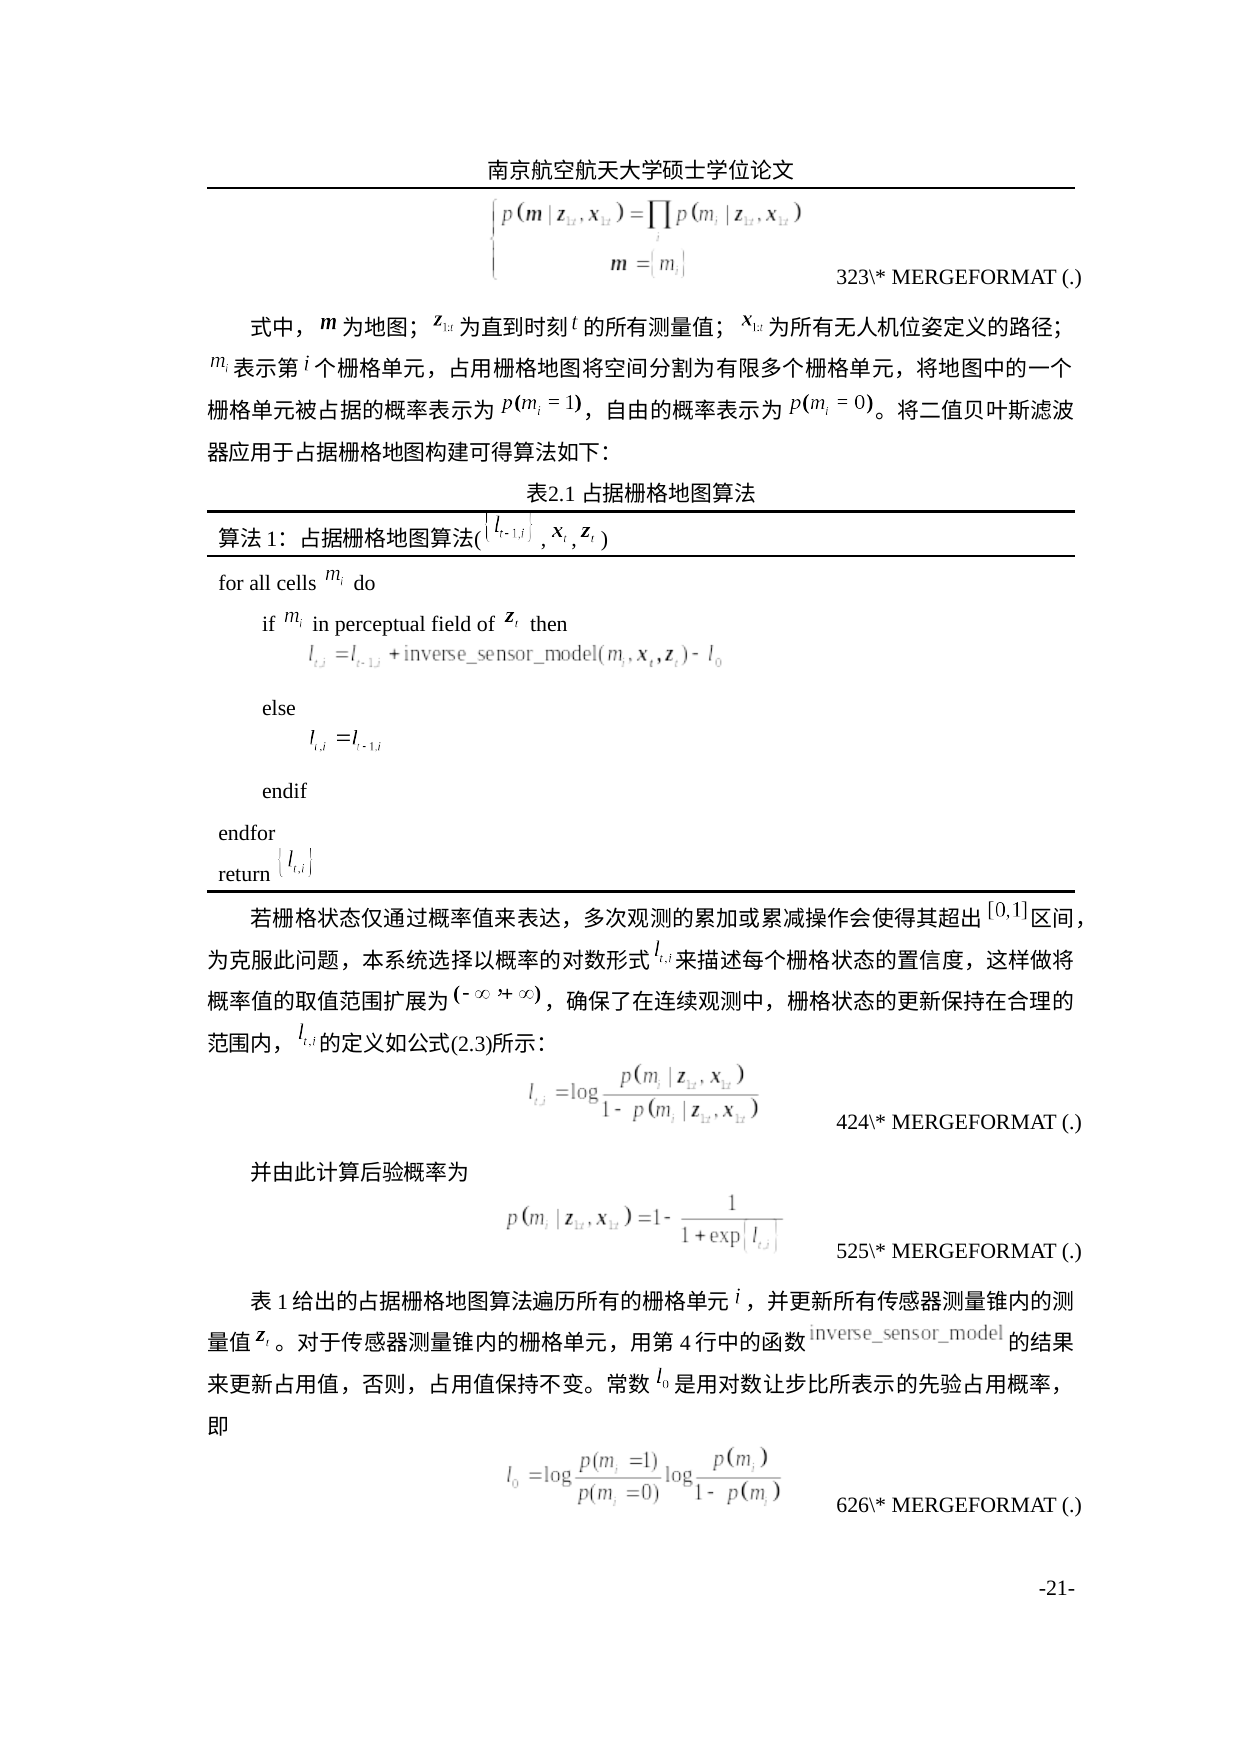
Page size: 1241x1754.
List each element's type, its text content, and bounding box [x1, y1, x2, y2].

table_cell return [207, 848, 1075, 890]
table_header 算法1：占据栅格地图算法(,,) [207, 513, 1075, 555]
table_cell [207, 723, 1075, 765]
text 并由此计算后验概率为 [207, 1147, 1075, 1188]
table_cell endif [207, 765, 1075, 807]
text 若栅格状态仅通过概率值来表达，多次观测的累加或累减操作会使得其超出区间，为克服此问题，本系统选择以概率的对数形式来描述每个栅格状态的置信度，这样做将概率值的取值范围扩展为，确保了在连续观测中，栅格状态的更新保持在合理的范围内，的定义如公式(2.3)所示： [207, 893, 1075, 1060]
text 表1给出的占据栅格地图算法遍历所有的栅格单元，并更新所有传感器测量锥内的测量值。对于传感器测量锥内的栅格单元，用第4行中的函数的结果来更新占用值，否则，占用值保持不变。常数是用对数让步比所表示的先验占用概率，即 [207, 1276, 1075, 1442]
table_cell endfor [207, 807, 1075, 848]
table_cell if in perceptual field of then [207, 598, 1075, 640]
text 式中，为地图；为直到时刻的所有测量值；为所有无人机位姿定义的路径；表示第个栅格单元，占用栅格地图将空间分割为有限多个栅格单元，将地图中的一个栅格单元被占据的概率表示为，自由的概率表示为。将二值贝叶斯滤波器应用于占据栅格地图构建可得算法如下： [207, 302, 1075, 468]
table_cell for all cells do [207, 557, 1075, 598]
table_cell else [207, 682, 1075, 723]
text 表2.1 占据栅格地图算法 [207, 468, 1075, 510]
table_cell [207, 640, 1075, 682]
